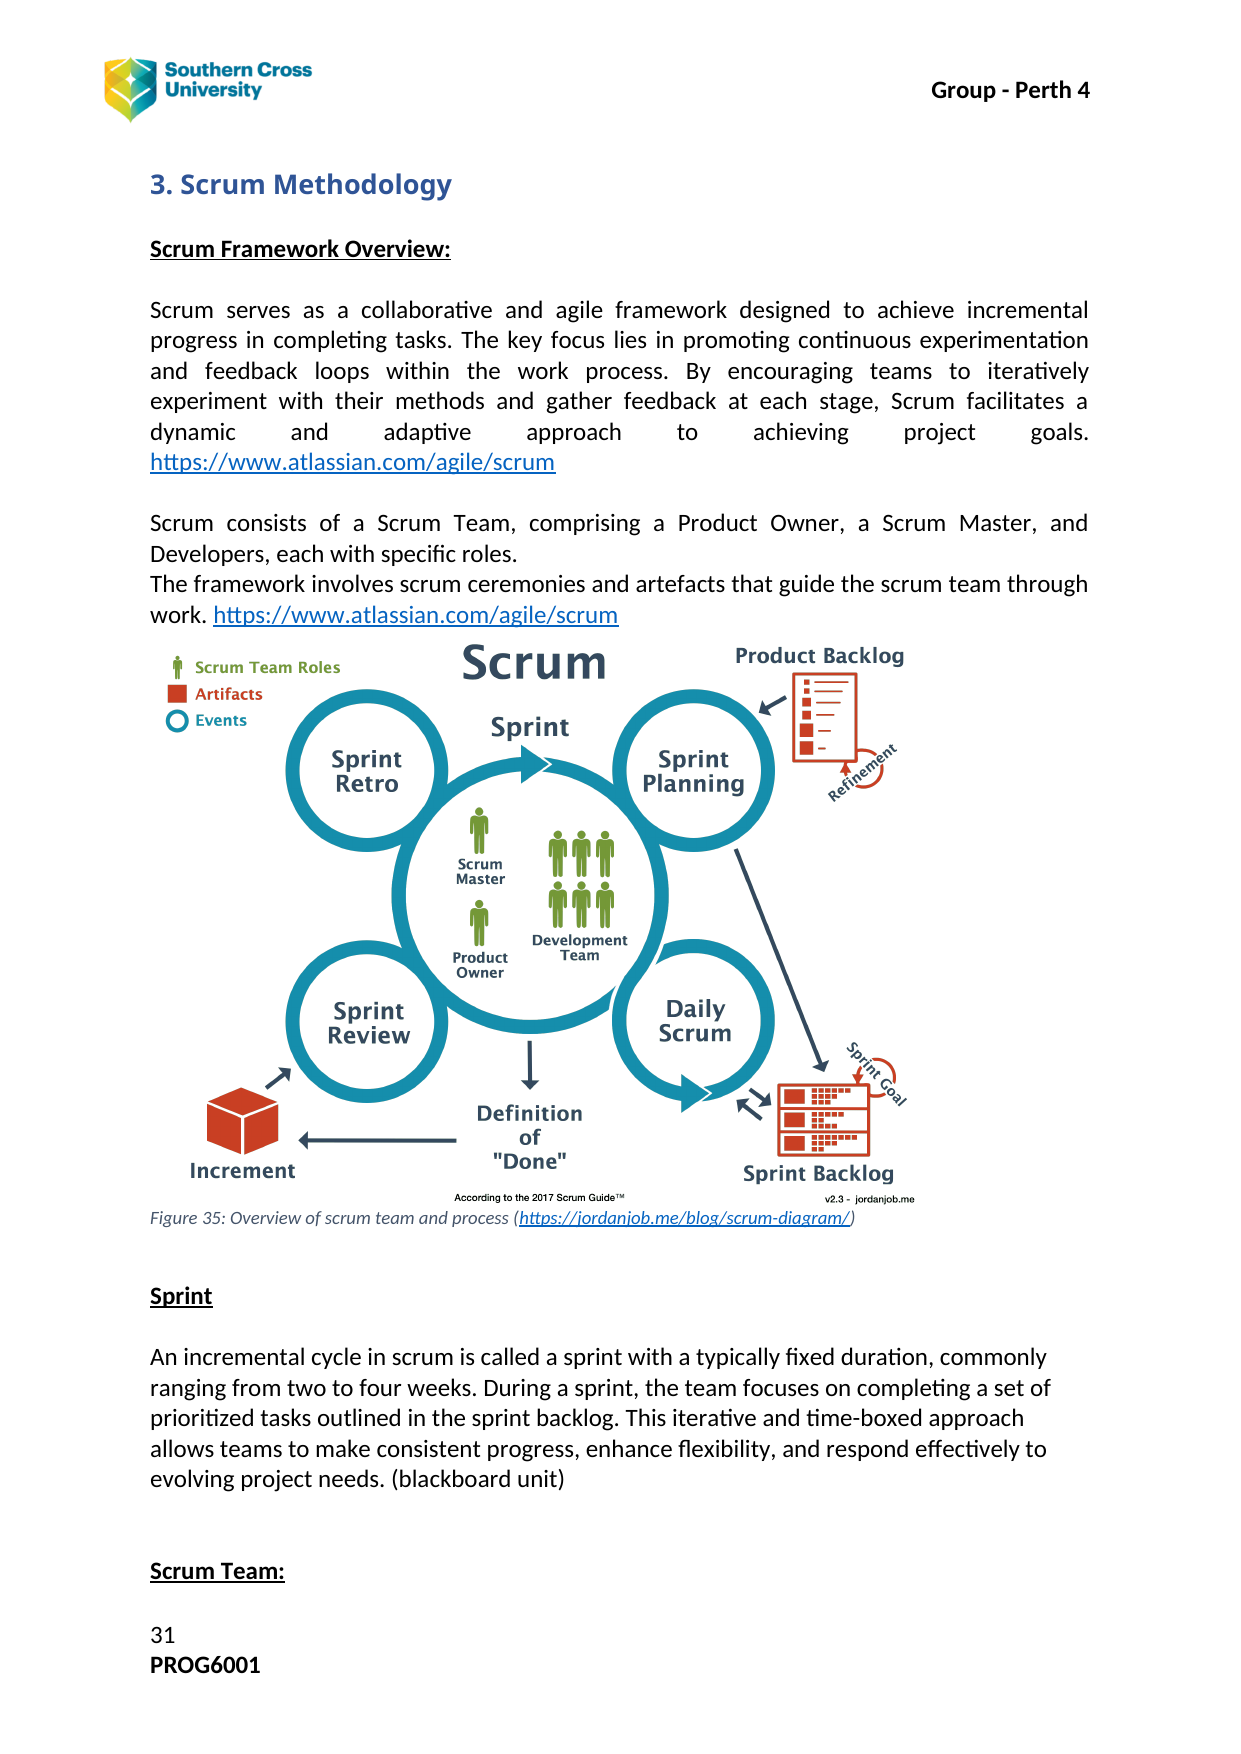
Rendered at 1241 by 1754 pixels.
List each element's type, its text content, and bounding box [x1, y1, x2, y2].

picture [150, 629, 919, 1206]
text An incremental cycle in scrum is called a sprint with a typically fixed duration, commonly ranging from two to four weeks. During a sprint, the team focuses on completing a set of prioritized tasks outlined in the sprint backlog. This iterative and time-boxed approach allows teams to make consistent progress, enhance flexibility, and respond effectively to evolving project needs. (blackboard unit) [150, 1341, 1090, 1494]
text The framework involves scrum ceremonies and artefacts that guide the scrum team through work. https://www.atlassian.com/agile/scrum [150, 568, 1090, 629]
text Scrum Team: [150, 1555, 1090, 1585]
text Sprint [150, 1280, 1090, 1311]
text Scrum serves as a collaborative and agile framework designed to achieve incremental progress in completing tasks. The key focus lies in promoting continuous experimentation and feedback loops within the work process. By encouraging teams to iteratively experiment with their methods and gather feedback at each stage, Scrum facilitates a dynamic and adaptive approach to achieving project goals. https://www.atlassian.com/agile/scrum [150, 294, 1090, 477]
picture [98, 54, 326, 129]
text Scrum consists of a Scrum Team, comprising a Product Owner, a Scrum Master, and Developers, each with specific roles. [150, 507, 1090, 568]
subtitle 3. Scrum Methodology [150, 165, 1090, 202]
text Scrum Framework Overview: [150, 233, 1090, 263]
text Figure 35: Overview of scrum team and process (https://jordanjob.me/blog/scrum-diagram/) [150, 1206, 1090, 1229]
